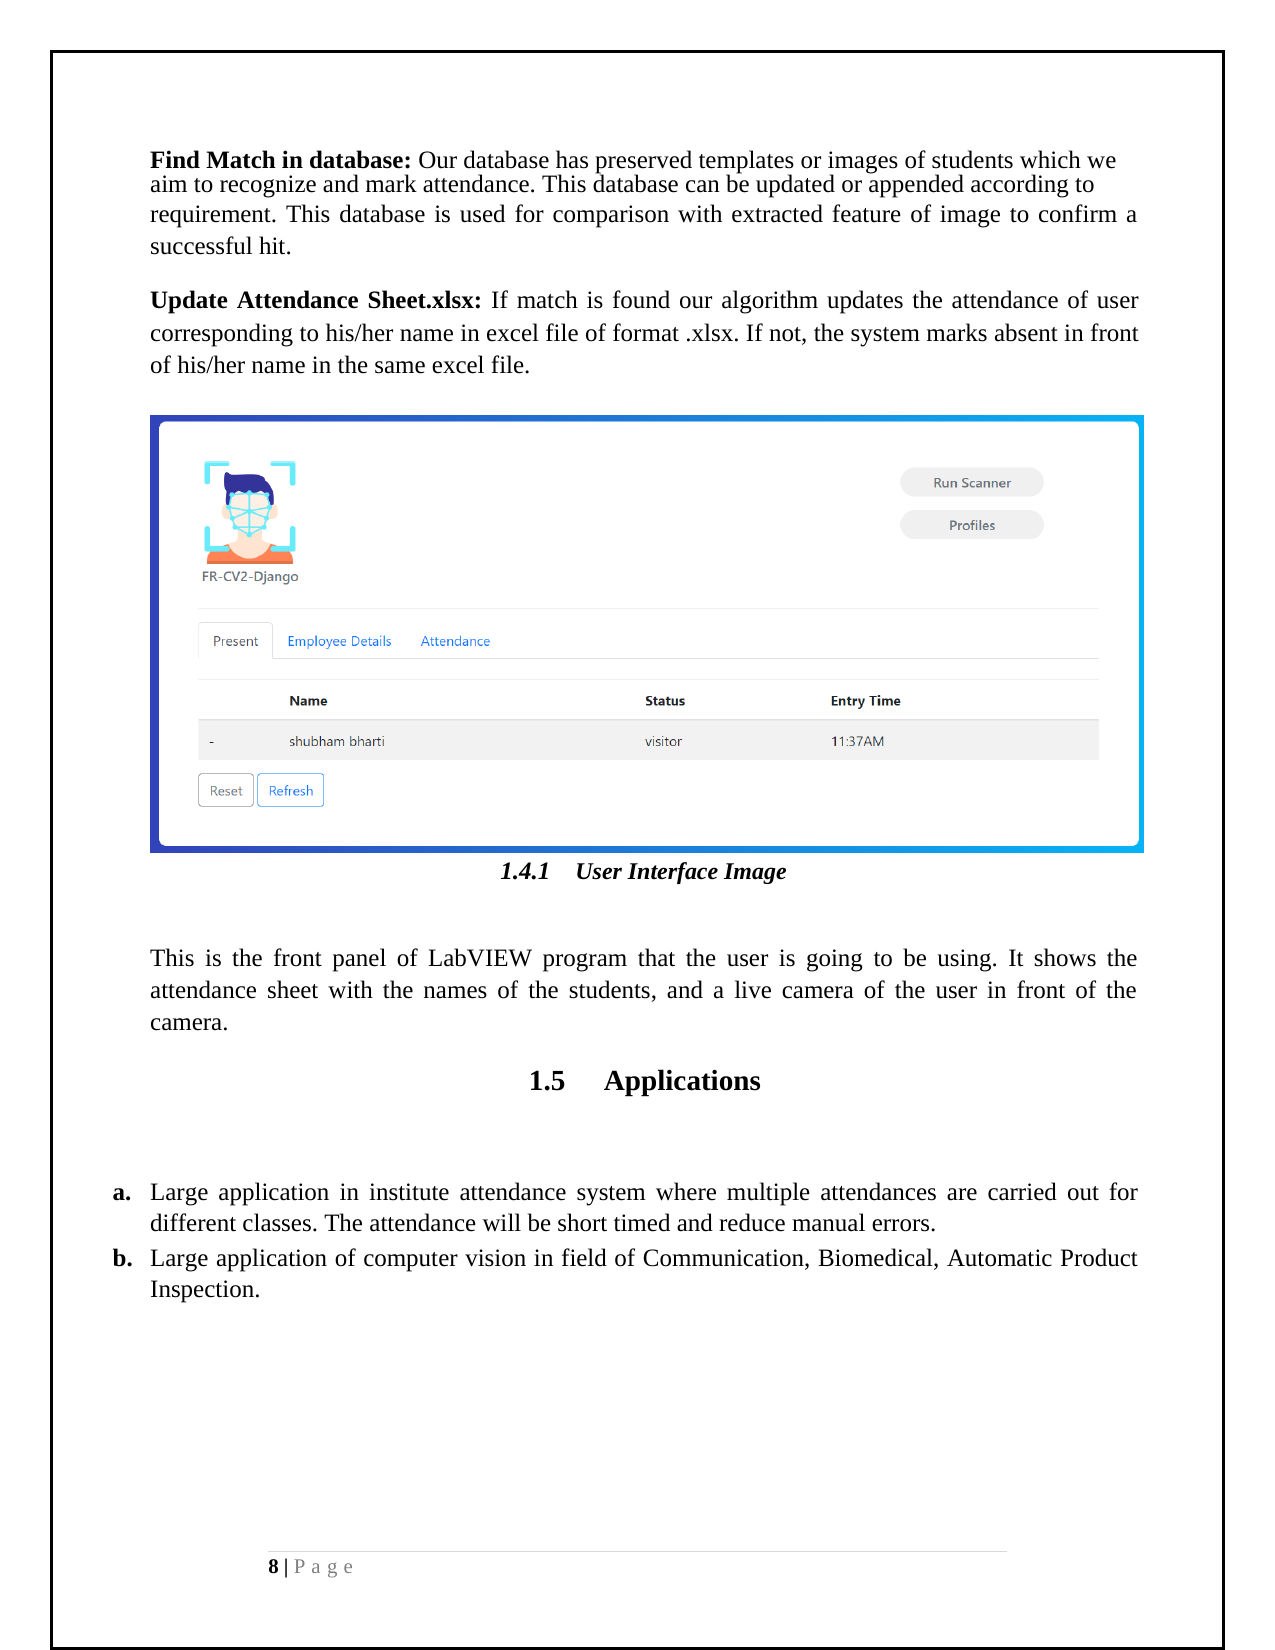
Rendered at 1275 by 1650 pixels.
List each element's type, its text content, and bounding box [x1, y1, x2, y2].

picture [150, 415, 1138, 853]
text Find Match in database: Our database has preserved templates or images of students which we aim to recognize and mark attendance. This database can be updated or appended according to [150, 150, 1139, 197]
text 1.4.1 User Interface Image [150, 856, 1139, 884]
list Large application of computer vision in field of Communication, Biomedical, Automatic Product Inspection. [112, 1243, 1139, 1303]
list Large application in institute attendance system where multiple attendances are carried out for different classes. The attendance will be short timed and reduce manual errors. [112, 1177, 1139, 1237]
text Update Attendance Sheet.xlsx: If match is found our algorithm updates the attendance of user corresponding to his/her name in excel file of format .xlsx. If not, the system marks absent in front of his/her name in the same excel file. [150, 286, 1139, 379]
text This is the front panel of LabVIEW program that the user is going to be using. It shows the attendance sheet with the names of the students, and a live camera of the user in front of the camera. [150, 943, 1139, 1036]
text requirement. This database is used for comparison with extracted feature of image to confirm a successful hit. [150, 199, 1139, 259]
text 1.5 Applications [150, 1063, 1139, 1097]
